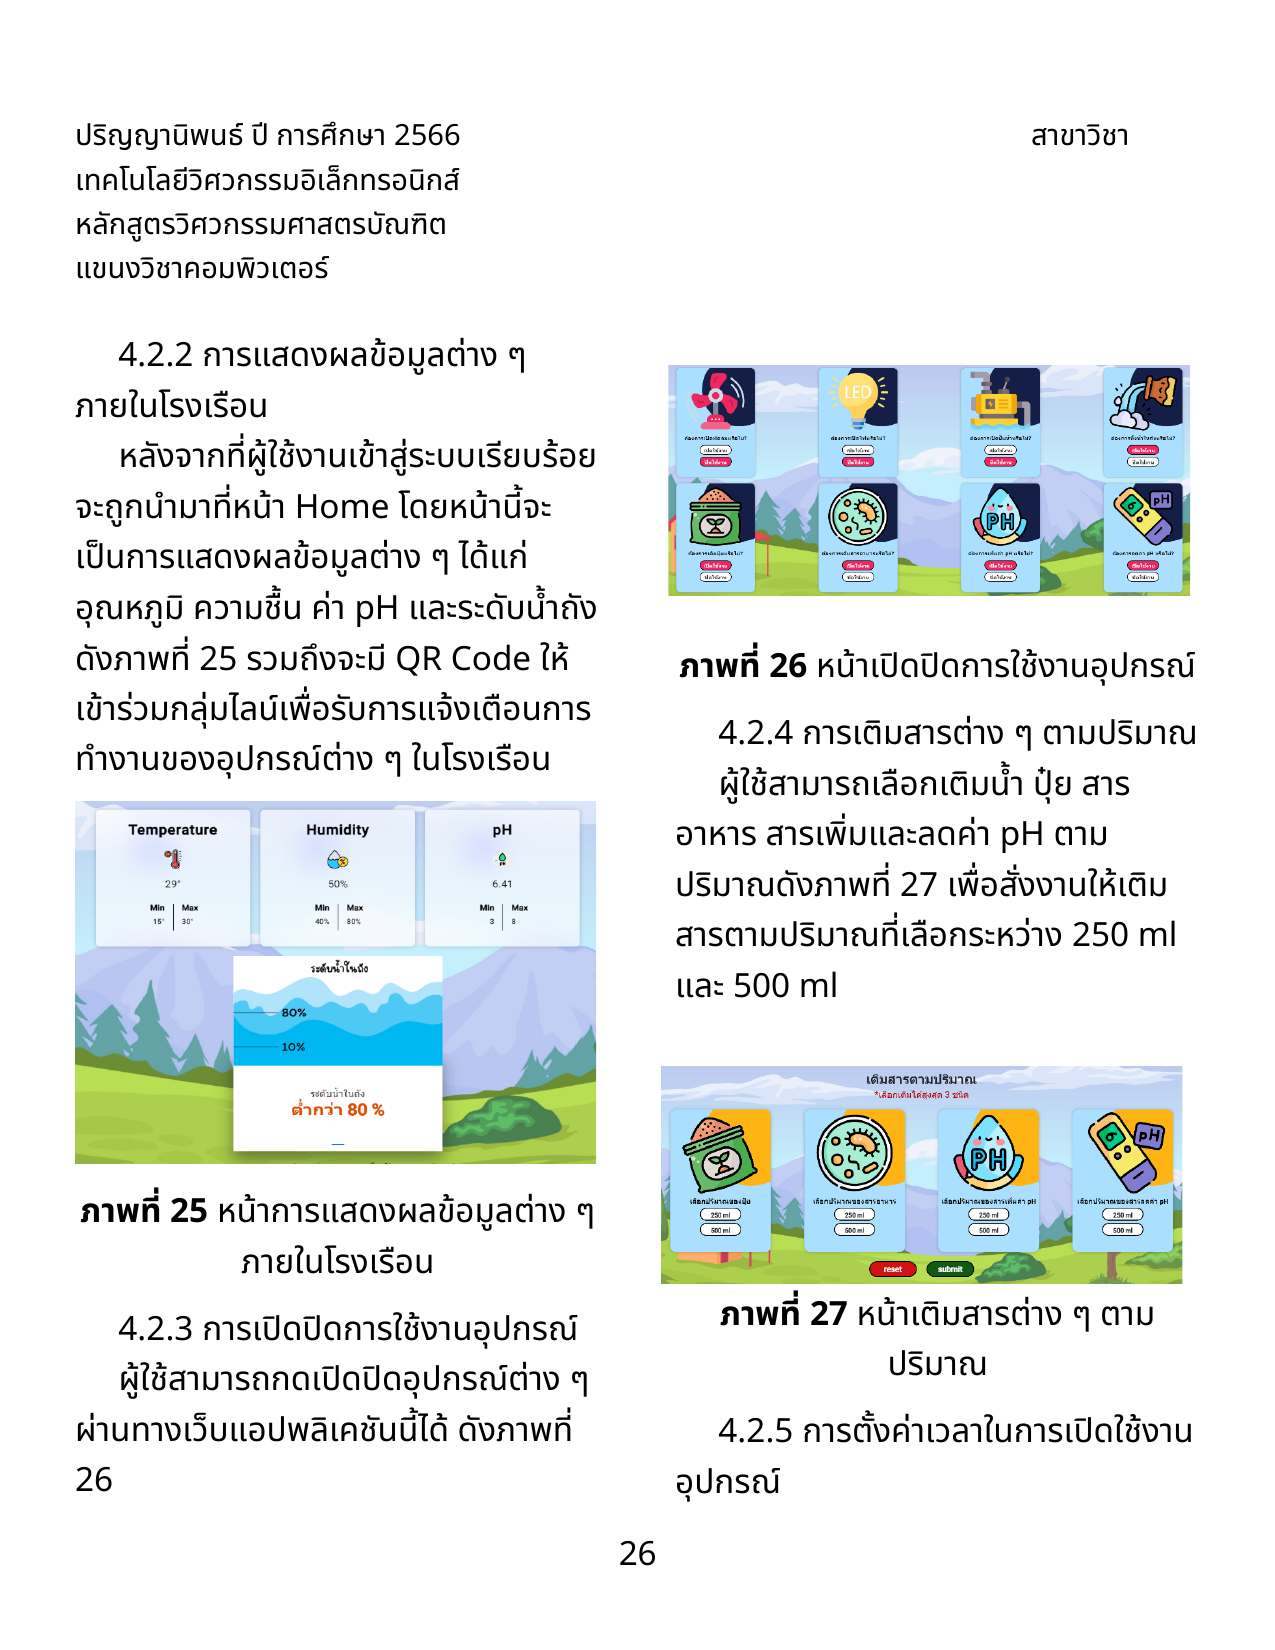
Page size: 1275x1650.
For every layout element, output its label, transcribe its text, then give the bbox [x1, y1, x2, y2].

text ภาพที่ 25 หน้าการแสดงผลข้อมูลต่าง ๆ ภายในโรงเรือน [75, 1187, 600, 1288]
picture [661, 1066, 1183, 1284]
picture [668, 365, 1191, 596]
picture [75, 801, 597, 1164]
text ผู้ใช้สามารถเลือกเติมน้ำ ปุ๋ย สารอาหาร สารเพิ่มและลดค่า pH ตามปริมาณดังภาพที่ 27 เพื่อสั่งงานให้เติมสารตามปริมาณที่เลือกระหว่าง 250 ml และ 500 ml [675, 759, 1200, 1012]
text หลังจากที่ผู้ใช้งานเข้าสู่ระบบเรียบร้อย จะถูกนำมาที่หน้า Home โดยหน้านี้จะเป็นการแสดงผลข้อมูลต่าง ๆ ได้แก่ อุณหภูมิ ความชื้น ค่า pH และระดับน้ำถัง ดังภาพที่ 25 รวมถึงจะมี QR Code ให้เข้าร่วมกลุ่มไลน์เพื่อรับการแจ้งเตือนการทำงานของอุปกรณ์ต่าง ๆ ในโรงเรือน [75, 432, 600, 786]
text ผู้ใช้สามารถกดเปิดปิดอุปกรณ์ต่าง ๆ ผ่านทางเว็บแอปพลิเคชันนี้ได้ ดังภาพที่ 26 [75, 1355, 600, 1502]
text 4.2.2 การแสดงผลข้อมูลต่าง ๆ ภายในโรงเรือน [75, 331, 600, 432]
text ภาพที่ 26 หน้าเปิดปิดการใช้งานอุปกรณ์ [675, 642, 1200, 692]
text 4.2.3 การเปิดปิดการใช้งานอุปกรณ์ [75, 1305, 600, 1355]
text ภาพที่ 27 หน้าเติมสารต่าง ๆ ตามปริมาณ [675, 1289, 1200, 1391]
text 4.2.4 การเติมสารต่าง ๆ ตามปริมาณ [675, 709, 1200, 759]
text 4.2.5 การตั้งค่าเวลาในการเปิดใช้งานอุปกรณ์ [675, 1407, 1200, 1508]
